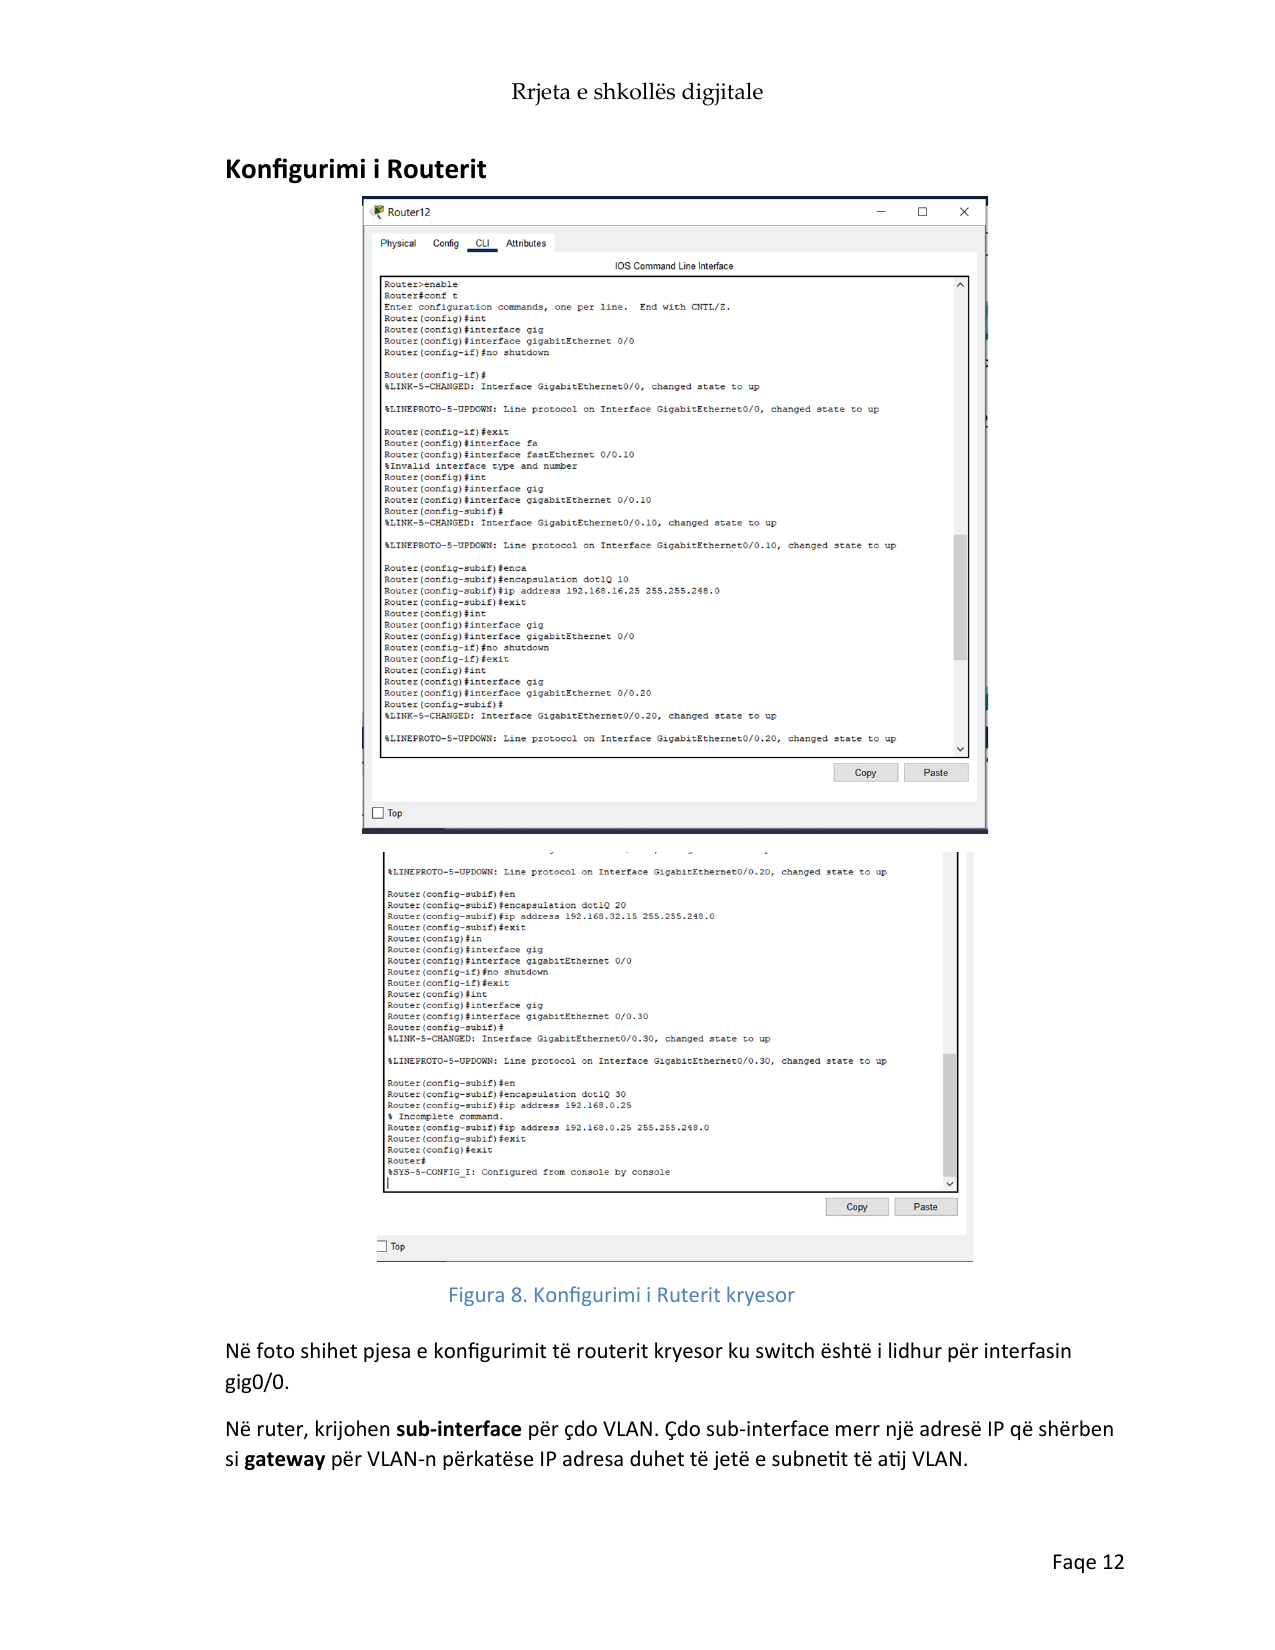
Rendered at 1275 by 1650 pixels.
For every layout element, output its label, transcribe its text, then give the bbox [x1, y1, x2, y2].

text Në foto shihet pjesa e konfigurimit të routerit kryesor ku switch është i lidhur për interfasin gig0/0. [225, 1337, 1125, 1395]
picture [377, 852, 974, 1262]
text Figura 8. Konfigurimi i Ruterit kryesor [448, 1281, 1125, 1308]
subtitle Konfigurimi i Routerit [225, 150, 1125, 186]
text Në ruter, krijohen sub-interface për çdo VLAN. Çdo sub-interface merr një adresë IP që shërben si gateway për VLAN-n përkatëse IP adresa duhet të jetë e subnetit të atij VLAN. [225, 1414, 1125, 1472]
picture [362, 196, 989, 834]
